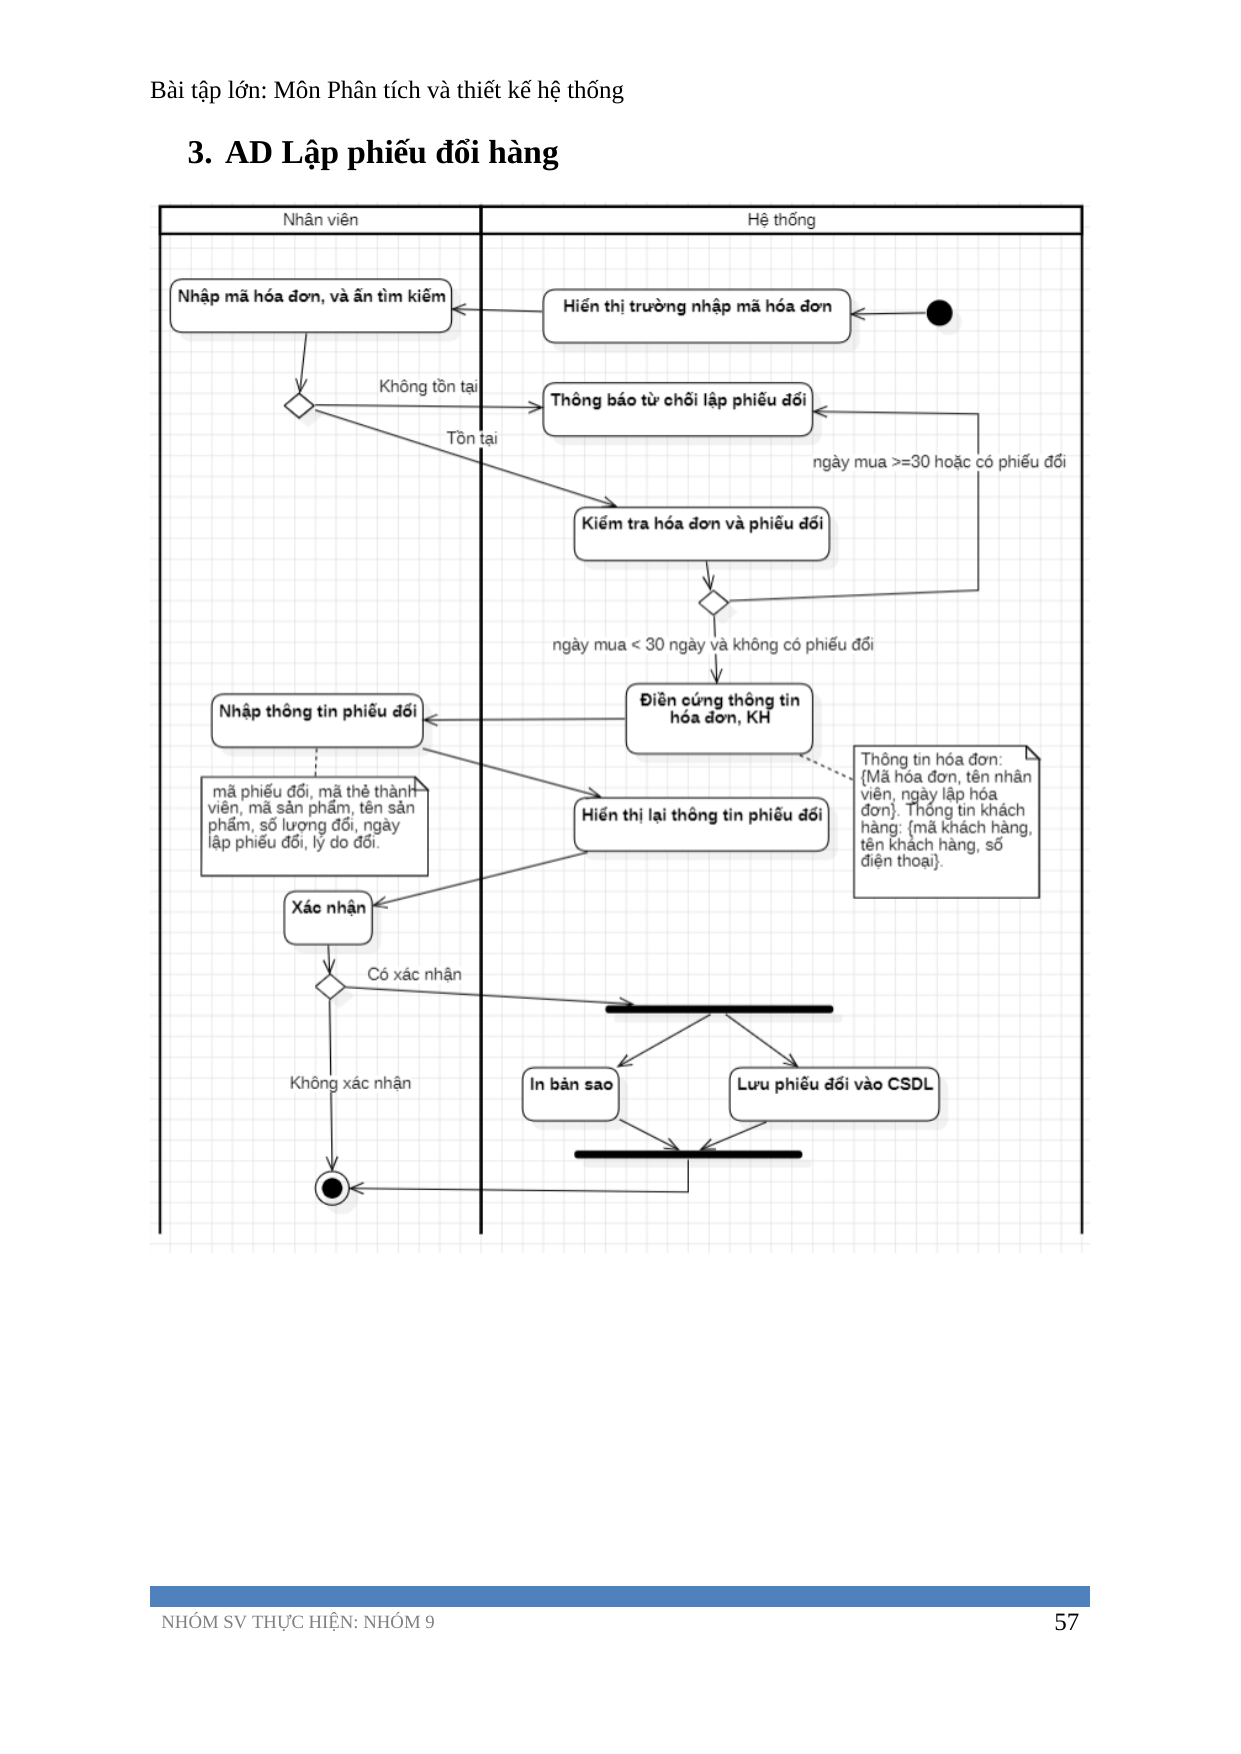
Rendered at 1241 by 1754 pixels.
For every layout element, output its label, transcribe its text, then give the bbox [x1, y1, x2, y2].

subtitle AD Lập phiếu đổi hàng [187, 132, 1090, 171]
picture [150, 202, 1091, 1253]
